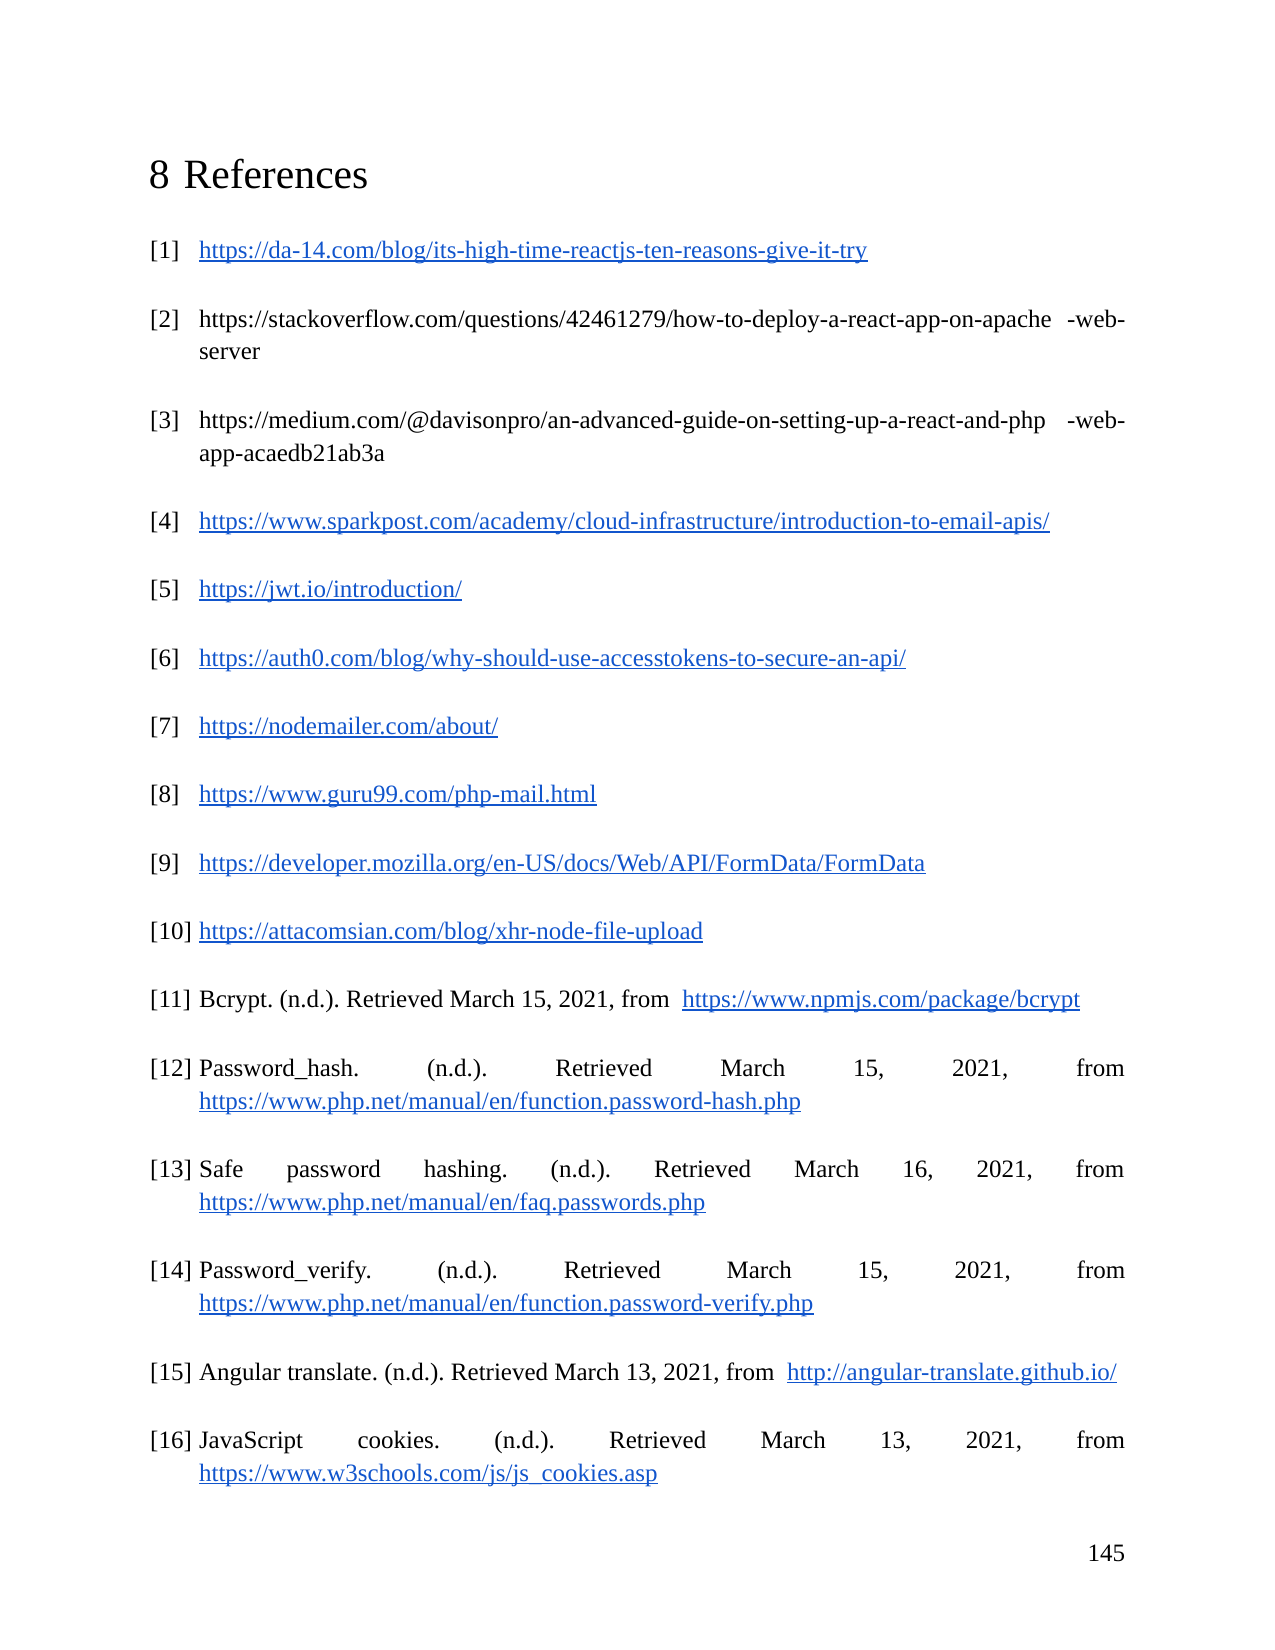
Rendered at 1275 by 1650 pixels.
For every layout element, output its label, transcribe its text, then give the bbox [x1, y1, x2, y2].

list https://attacomsian.com/blog/xhr-node-file-upload [150, 916, 1125, 945]
list https://www.guru99.com/php-mail.html [150, 779, 1125, 808]
list Bcrypt. (n.d.). Retrieved March 15, 2021, from https://www.npmjs.com/package/bcrypt [150, 984, 1125, 1013]
list Safe password hashing. (n.d.). Retrieved March 16, 2021, from https://www.php.net/manual/en/faq.passwords.php [150, 1154, 1125, 1216]
list https://da-14.com/blog/its-high-time-reactjs-ten-reasons-give-it-try [150, 235, 1125, 264]
list https://nodemailer.com/about/ [150, 711, 1125, 740]
list JavaScript cookies. (n.d.). Retrieved March 13, 2021, from https://www.w3schools.com/js/js_cookies.asp [150, 1425, 1125, 1487]
list https://stackoverflow.com/questions/42461279/how-to-deploy-a-react-app-on-apache -web-server [150, 304, 1125, 365]
list https://jwt.io/introduction/ [150, 574, 1125, 603]
subtitle References [148, 149, 1219, 197]
list https://www.sparkpost.com/academy/cloud-infrastructure/introduction-to-email-apis/ [150, 506, 1125, 535]
list Password_verify. (n.d.). Retrieved March 15, 2021, from https://www.php.net/manual/en/function.password-verify.php [150, 1256, 1125, 1317]
list https://developer.mozilla.org/en-US/docs/Web/API/FormData/FormData [150, 848, 1125, 877]
list Angular translate. (n.d.). Retrieved March 13, 2021, from http://angular-translate.github.io/ [150, 1357, 1125, 1386]
list https://medium.com/@davisonpro/an-advanced-guide-on-setting-up-a-react-and-php -web-app-acaedb21ab3a [150, 405, 1125, 466]
list https://auth0.com/blog/why-should-use-accesstokens-to-secure-an-api/ [150, 643, 1125, 672]
list Password_hash. (n.d.). Retrieved March 15, 2021, from https://www.php.net/manual/en/function.password-hash.php [150, 1053, 1125, 1114]
